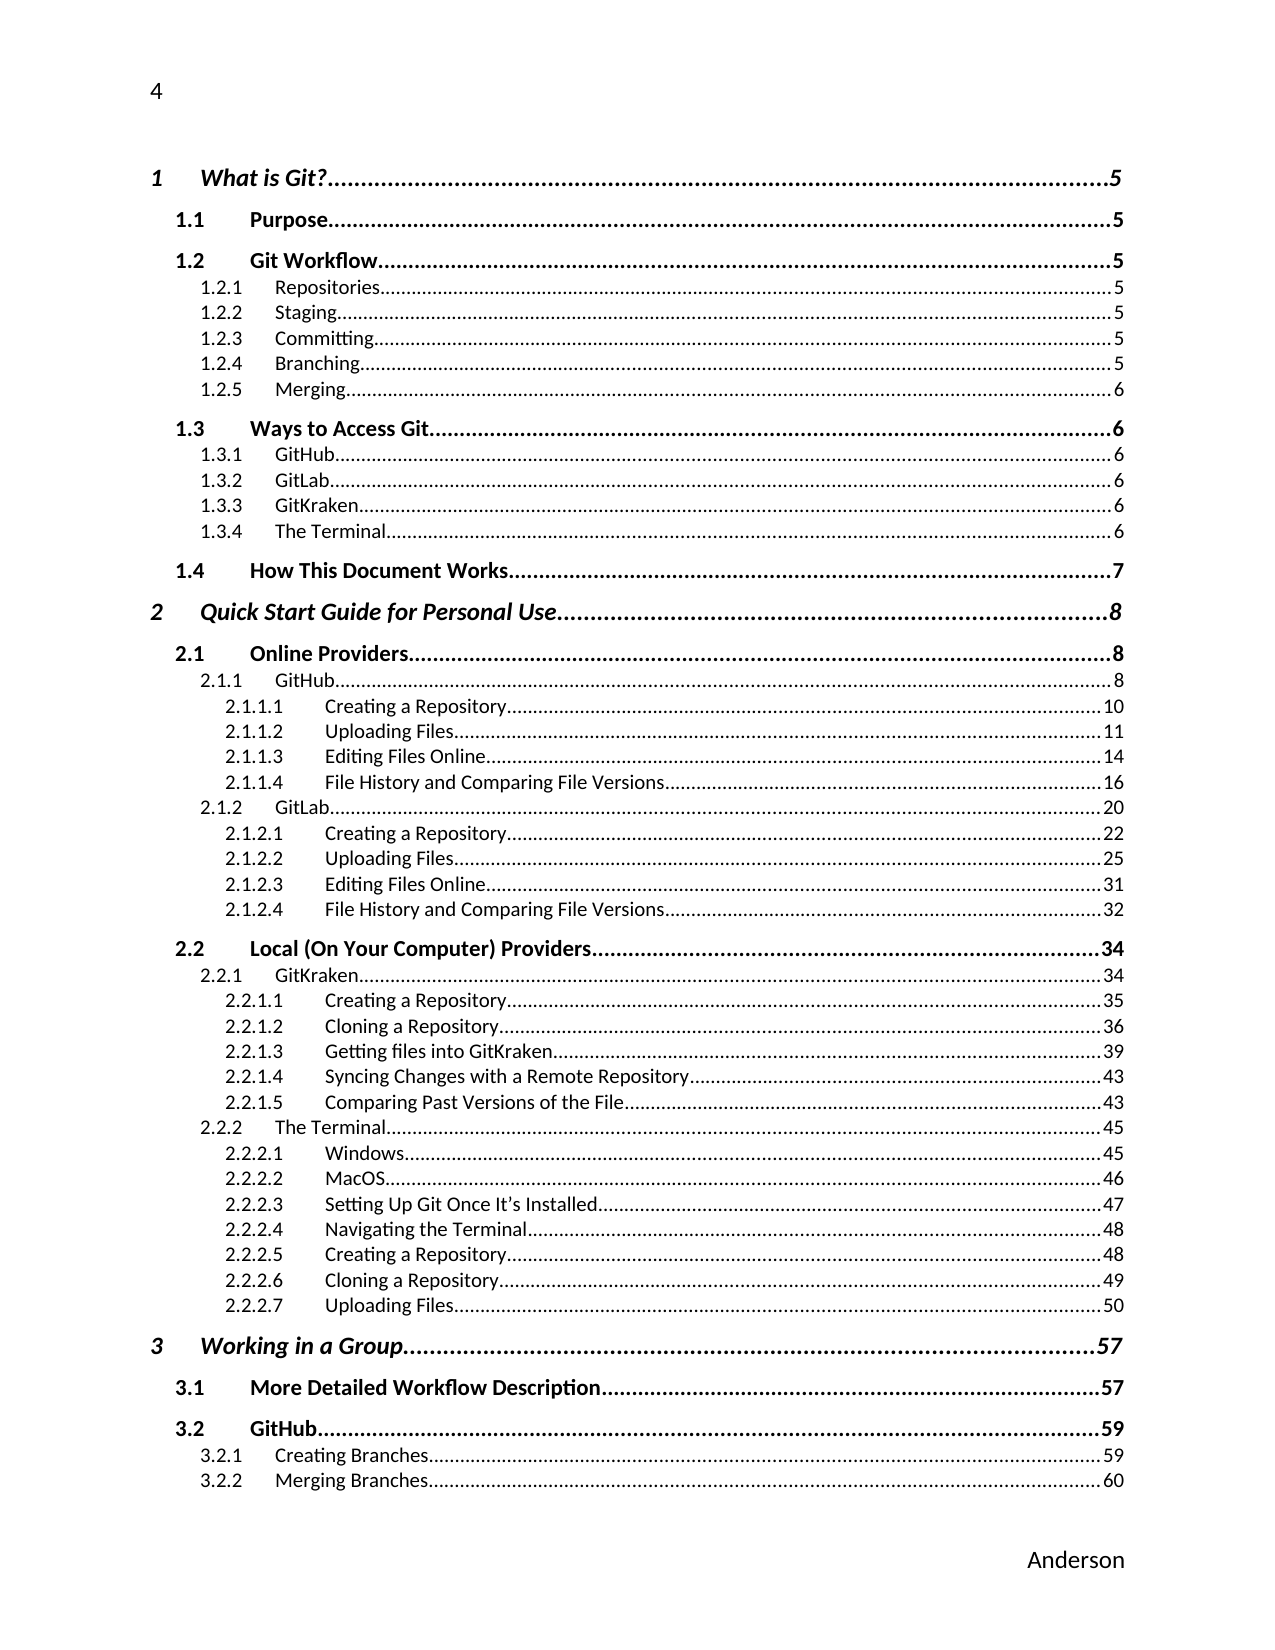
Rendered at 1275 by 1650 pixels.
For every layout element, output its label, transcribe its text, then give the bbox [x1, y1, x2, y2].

text 1.3.2 GitLab 6 [200, 467, 1125, 492]
text 2.1.2.2 Uploading Files 25 [225, 845, 1125, 871]
text 1.2.5 Merging 6 [200, 376, 1125, 401]
text 3.2 GitHub 59 [175, 1414, 1125, 1442]
text 2.2.2.3 Setting Up Git Once It’s Installed 47 [225, 1191, 1125, 1216]
text 1.3 Ways to Access Git 6 [175, 414, 1125, 442]
text 3 Working in a Group 57 [150, 1330, 1125, 1361]
text 2.2.1.2 Cloning a Repository 36 [225, 1013, 1125, 1038]
text 2.1.2.4 File History and Comparing File Versions 32 [225, 896, 1125, 922]
text 2.1.2.1 Creating a Repository 22 [225, 820, 1125, 845]
text 1.2.2 Staging 5 [200, 299, 1125, 325]
text 2.2.1 GitKraken 34 [200, 962, 1125, 987]
text 2.2.1.5 Comparing Past Versions of the File 43 [225, 1089, 1125, 1114]
text 3.1 More Detailed Workflow Description 57 [175, 1373, 1125, 1401]
text 2.2.2.6 Cloning a Repository 49 [225, 1267, 1125, 1292]
text 2.1.2.3 Editing Files Online 31 [225, 871, 1125, 896]
text 2 Quick Start Guide for Personal Use 8 [150, 596, 1125, 627]
text 2.2.2.5 Creating a Repository 48 [225, 1242, 1125, 1267]
text 2.1.1.1 Creating a Repository 10 [225, 693, 1125, 718]
text 2.2 Local (On Your Computer) Providers 34 [175, 934, 1125, 962]
text 2.2.2 The Terminal 45 [200, 1114, 1125, 1140]
text 1.2.1 Repositories 5 [200, 274, 1125, 299]
text 2.2.1.1 Creating a Repository 35 [225, 987, 1125, 1013]
text 3.2.2 Merging Branches 60 [200, 1467, 1125, 1493]
text 3.2.1 Creating Branches 59 [200, 1442, 1125, 1467]
text 1.2.3 Committing 5 [200, 325, 1125, 350]
text 2.2.1.4 Syncing Changes with a Remote Repository 43 [225, 1064, 1125, 1089]
text 2.1.1.2 Uploading Files 11 [225, 718, 1125, 744]
text 2.2.2.7 Uploading Files 50 [225, 1292, 1125, 1318]
text 1.1 Purpose 5 [175, 206, 1125, 233]
text 1 What is Git? 5 [150, 162, 1125, 193]
text 1.3.1 GitHub 6 [200, 442, 1125, 467]
text 1.2.4 Branching 5 [200, 350, 1125, 376]
text 2.2.1.3 Getting files into GitKraken 39 [225, 1038, 1125, 1064]
text 2.2.2.1 Windows 45 [225, 1140, 1125, 1165]
text 2.1.1 GitHub 8 [200, 667, 1125, 693]
text 2.1.2 GitLab 20 [200, 794, 1125, 820]
text 2.2.2.2 MacOS 46 [225, 1165, 1125, 1191]
text 2.2.2.4 Navigating the Terminal 48 [225, 1216, 1125, 1242]
text 2.1 Online Providers 8 [175, 639, 1125, 667]
text 1.3.4 The Terminal 6 [200, 518, 1125, 543]
text 1.2 Git Workflow 5 [175, 246, 1125, 274]
text 1.3.3 GitKraken 6 [200, 492, 1125, 518]
text 2.1.1.3 Editing Files Online 14 [225, 744, 1125, 769]
text 2.1.1.4 File History and Comparing File Versions 16 [225, 769, 1125, 794]
text 1.4 How This Document Works 7 [175, 556, 1125, 584]
